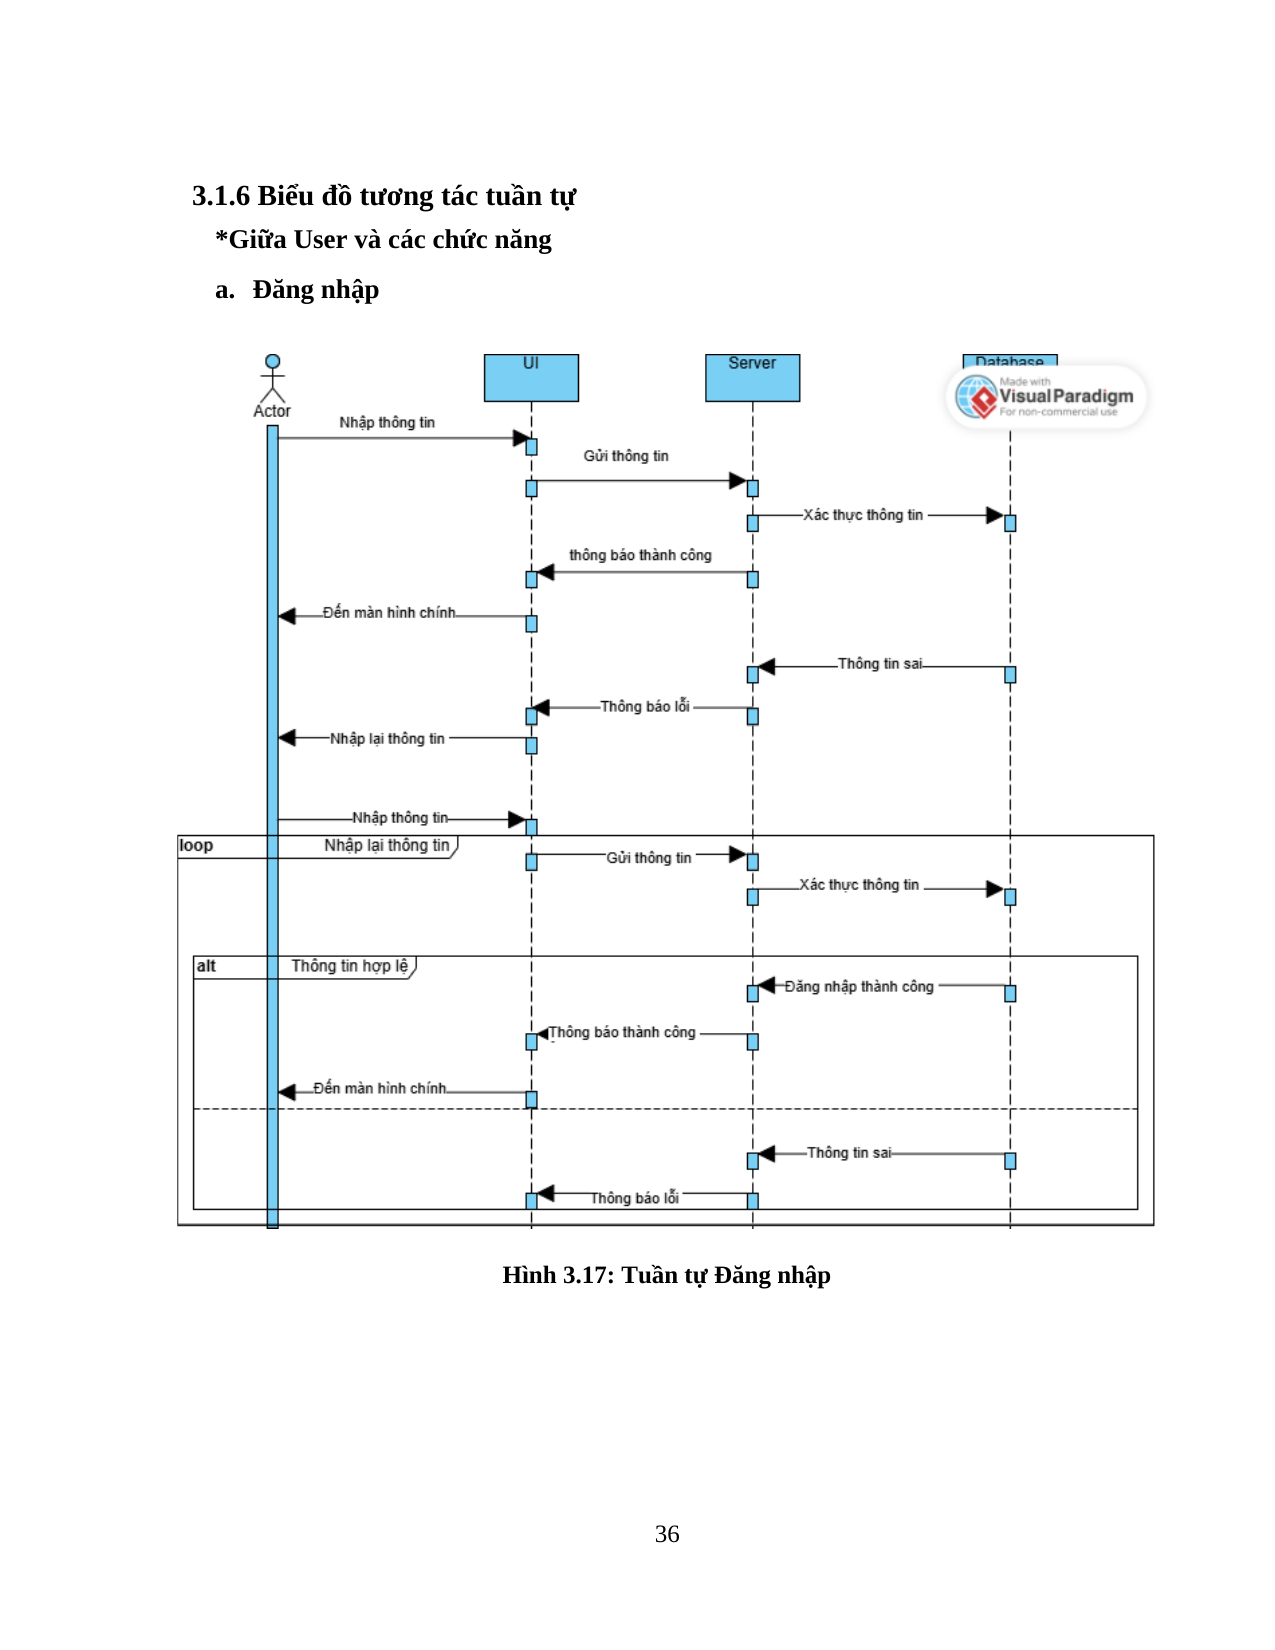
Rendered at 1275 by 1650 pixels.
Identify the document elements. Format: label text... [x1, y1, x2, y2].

subtitle 3.1.6 Biểu đồ tương tác tuần tự [177, 178, 1157, 212]
list Đăng nhập [215, 273, 1157, 304]
text *Giữa User và các chức năng [215, 223, 1157, 254]
text Hình 3.17: Tuần tự Đăng nhập [177, 1260, 1157, 1289]
picture [177, 354, 1155, 1229]
